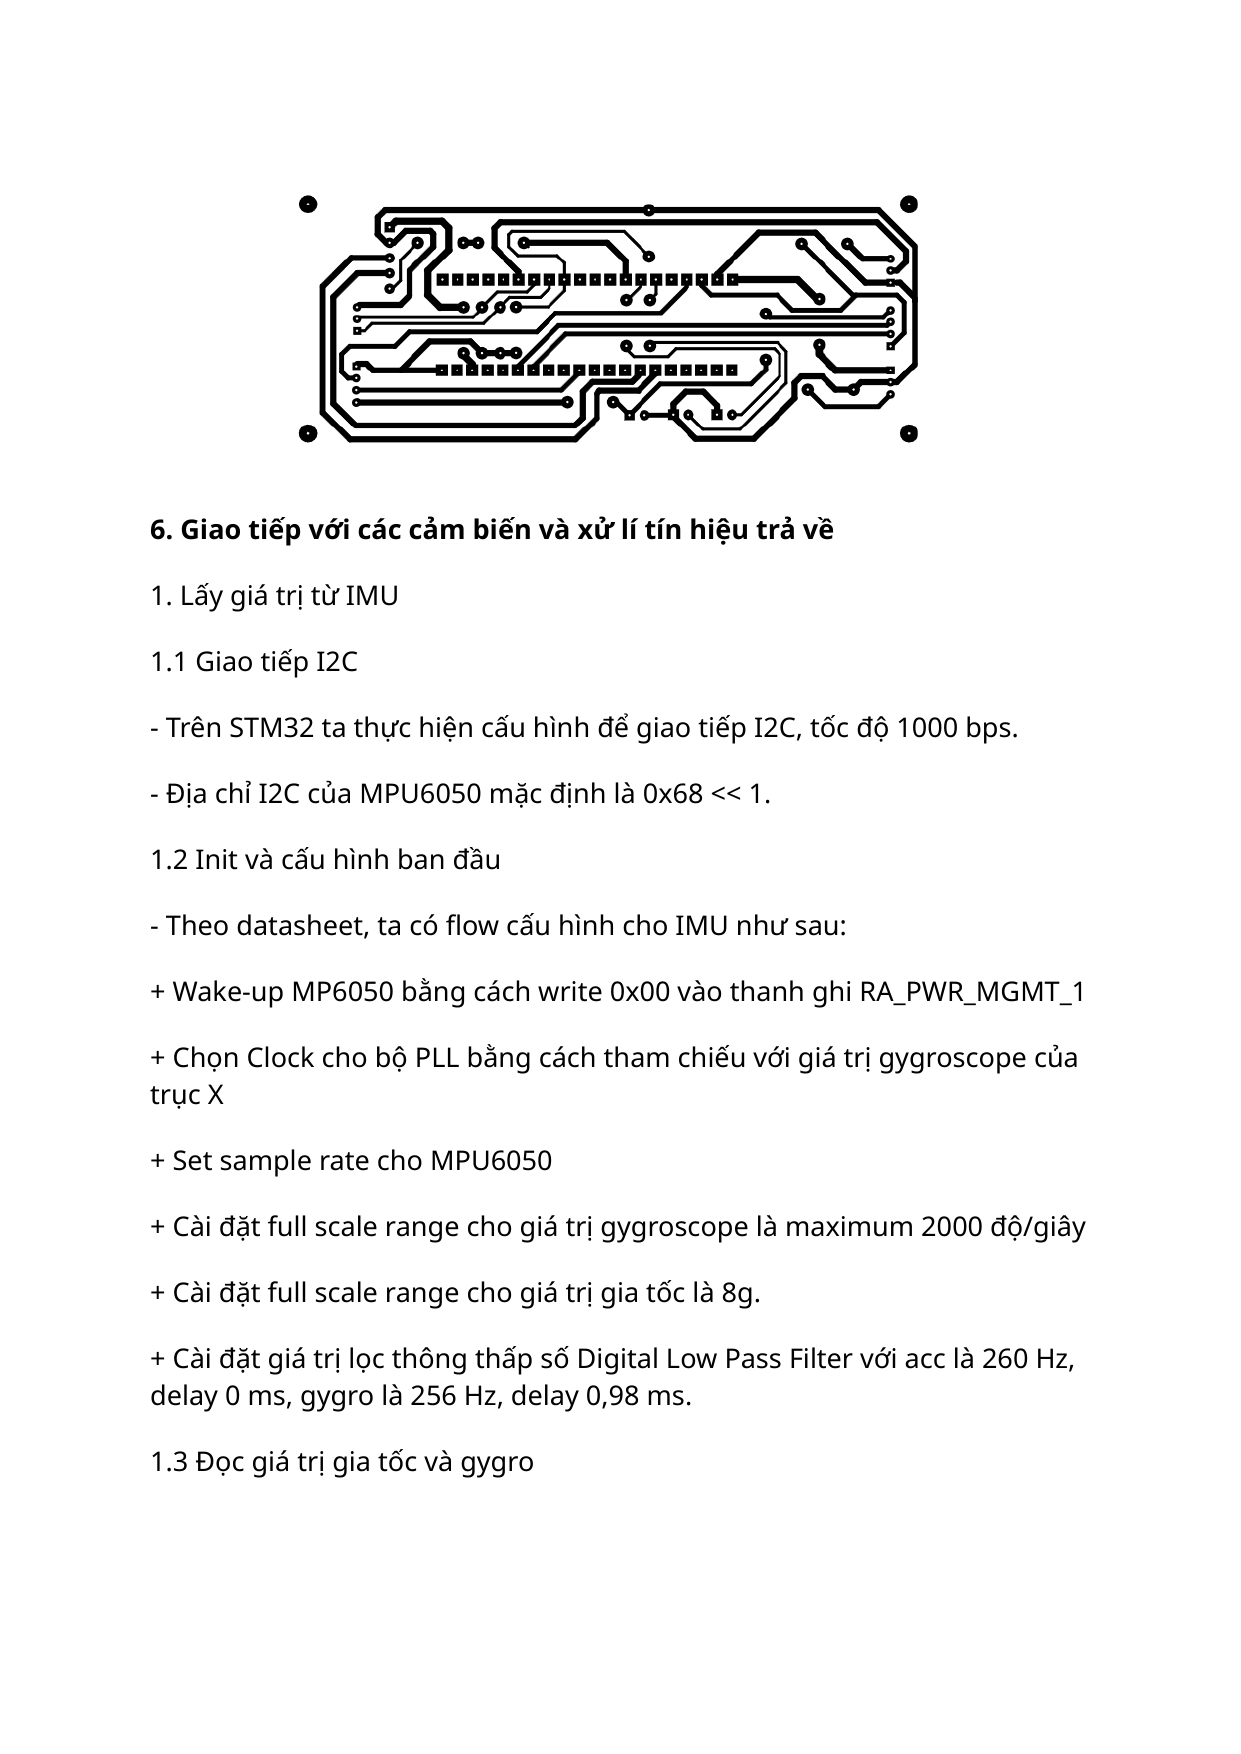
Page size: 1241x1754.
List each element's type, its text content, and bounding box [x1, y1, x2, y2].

text + Cài đặt giá trị lọc thông thấp số Digital Low Pass Filter với acc là 260 Hz, delay 0 ms, gygro là 256 Hz, delay 0,98 ms. [150, 1340, 1090, 1414]
text 6. Giao tiếp với các cảm biến và xử lí tín hiệu trả về [150, 511, 1090, 547]
text 1.2 Init và cấu hình ban đầu [150, 841, 1090, 878]
text - Trên STM32 ta thực hiện cấu hình để giao tiếp I2C, tốc độ 1000 bps. [150, 709, 1090, 746]
text + Cài đặt full scale range cho giá trị gia tốc là 8g. [150, 1274, 1090, 1311]
text + Set sample rate cho MPU6050 [150, 1142, 1090, 1179]
text + Chọn Clock cho bộ PLL bằng cách tham chiếu với giá trị gygroscope của trục X [150, 1039, 1090, 1113]
text - Theo datasheet, ta có flow cấu hình cho IMU như sau: [150, 907, 1090, 944]
text + Cài đặt full scale range cho giá trị gygroscope là maximum 2000 độ/giây [150, 1208, 1090, 1245]
picture [274, 149, 964, 482]
text 1. Lấy giá trị từ IMU [150, 577, 1090, 613]
text + Wake-up MP6050 bằng cách write 0x00 vào thanh ghi RA_PWR_MGMT_1 [150, 973, 1090, 1010]
text - Địa chỉ I2C của MPU6050 mặc định là 0x68 << 1. [150, 775, 1090, 812]
text 1.3 Đọc giá trị gia tốc và gygro [150, 1443, 1090, 1480]
text 1.1 Giao tiếp I2C [150, 643, 1090, 679]
